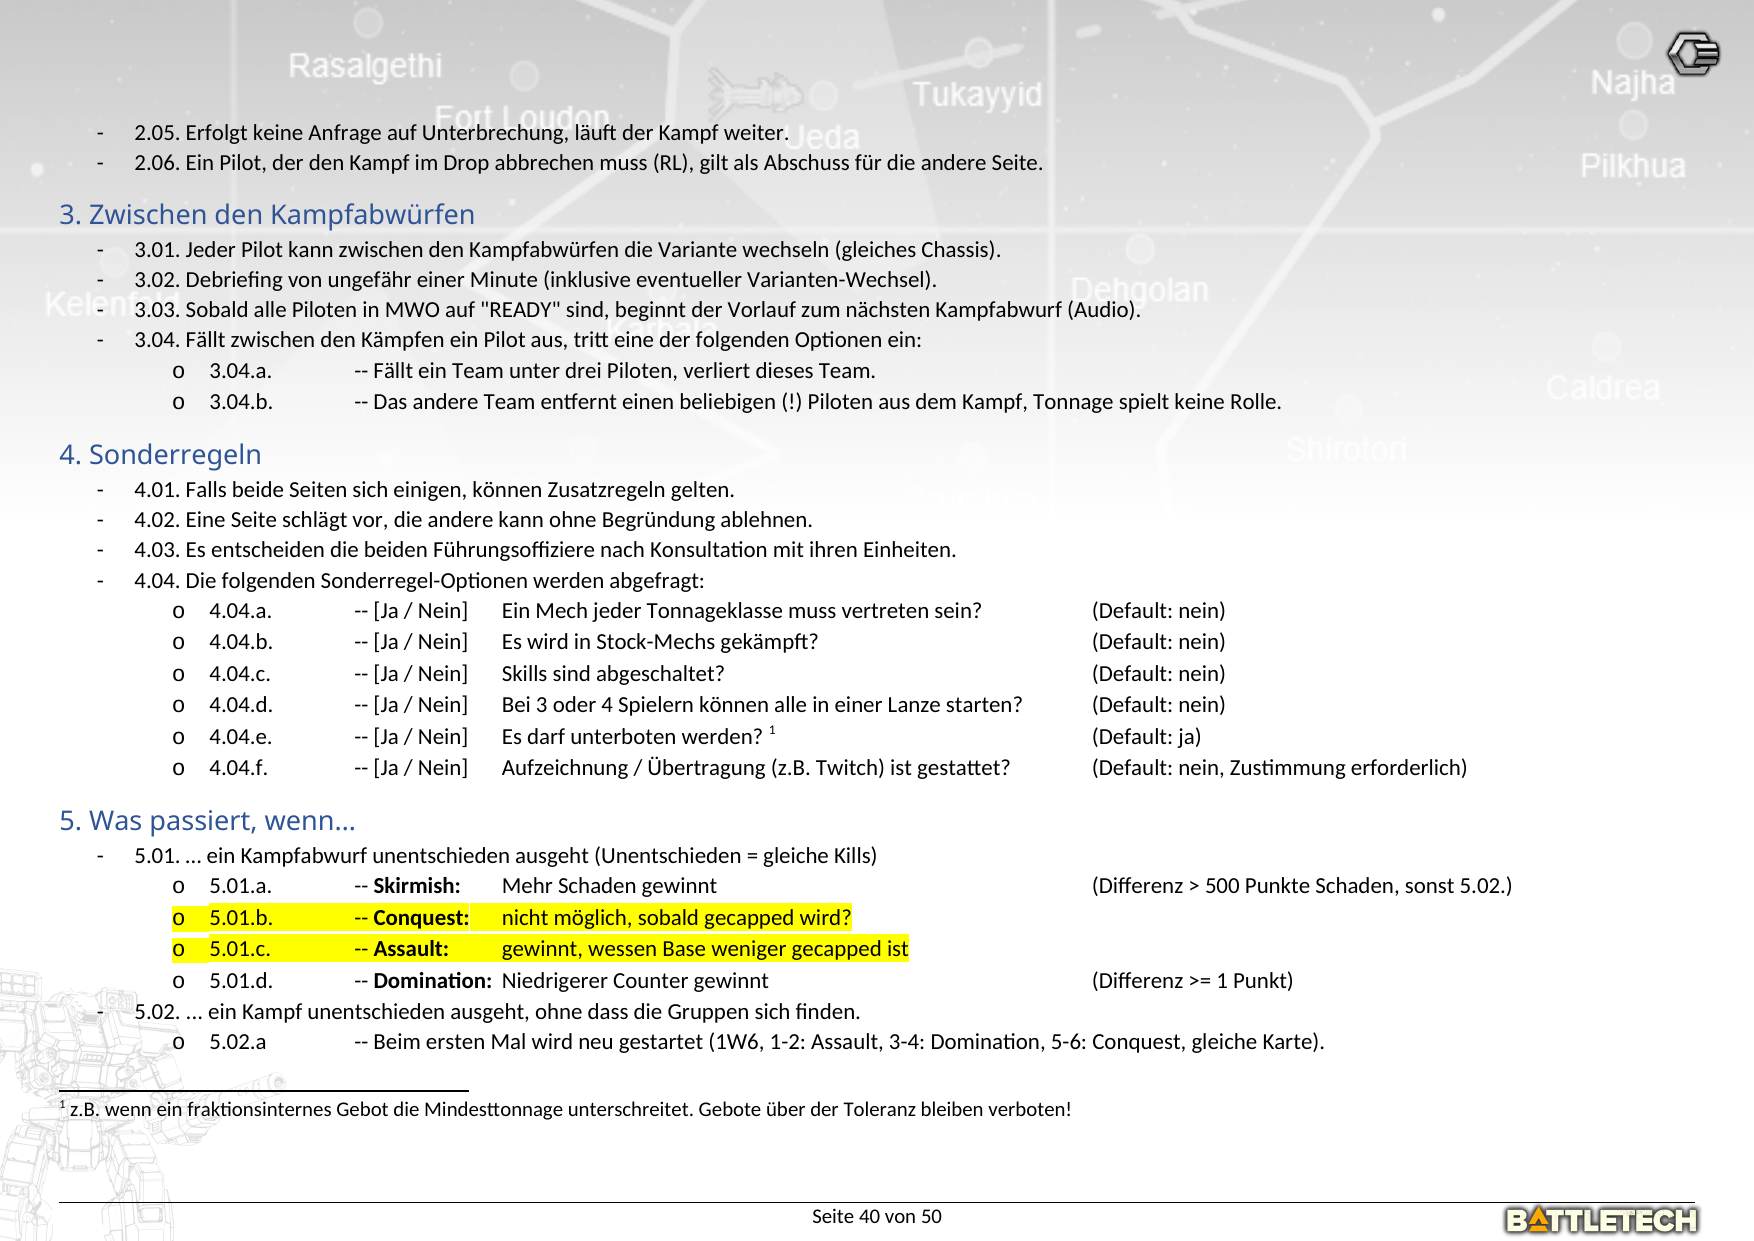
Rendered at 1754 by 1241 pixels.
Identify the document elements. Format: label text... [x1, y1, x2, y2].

list 4.04.e. -- [Ja / Nein] Es darf unterboten werden? (Default: ja) [172, 722, 1695, 751]
list 3.03. Sobald alle Piloten in MWO auf "READY" sind, beginnt der Vorlauf zum nächsten Kampfabwurf (Audio). [97, 295, 1695, 323]
list 5.01.c. -- Assault: gewinnt, wessen Base weniger gecapped ist [209, 934, 1695, 963]
list 4.04.c. -- [Ja / Nein] Skills sind abgeschaltet? (Default: nein) [172, 659, 1695, 688]
list 5.02. ... ein Kampf unentschieden ausgeht, ohne dass die Gruppen sich finden. [97, 997, 1695, 1025]
list 4.02. Eine Seite schlägt vor, die andere kann ohne Begründung ablehnen. [97, 505, 1695, 533]
list 2.06. Ein Pilot, der den Kampf im Drop abbrechen muss (RL), gilt als Abschuss für die andere Seite. [97, 148, 1695, 176]
list 4.04.f. -- [Ja / Nein] Aufzeichnung / Übertragung (z.B. Twitch) ist gestattet? (Default: nein, Zustimmung erforderlich) [172, 753, 1695, 782]
list 4.04.b. -- [Ja / Nein] Es wird in Stock-Mechs gekämpft? (Default: nein) [172, 627, 1695, 657]
list 4.01. Falls beide Seiten sich einigen, können Zusatzregeln gelten. [97, 475, 1695, 503]
list 3.01. Jeder Pilot kann zwischen den Kampfabwürfen die Variante wechseln (gleiches Chassis). [97, 235, 1695, 263]
subtitle 5. Was passiert, wenn… [59, 801, 1695, 838]
picture [0, 0, 1754, 531]
list 5.01.a. -- Skirmish: Mehr Schaden gewinnt (Differenz > 500 Punkte Schaden, sonst 5.02.) [172, 871, 1695, 901]
list 5.01.d. -- Domination: Niedrigerer Counter gewinnt (Differenz >= 1 Punkt) [172, 966, 1695, 995]
list 5.01. … ein Kampfabwurf unentschieden ausgeht (Unentschieden = gleiche Kills) [97, 841, 1695, 869]
list 3.04.a. -- Fällt ein Team unter drei Piloten, verliert dieses Team. [172, 356, 1695, 385]
picture [1493, 1186, 1711, 1241]
list 5.02.a -- Beim ersten Mal wird neu gestartet (1W6, 1-2: Assault, 3-4: Domination, 5-6: Conquest, gleiche Karte). [172, 1027, 1695, 1057]
subtitle 4. Sonderregeln [59, 435, 1695, 472]
list 4.04.d. -- [Ja / Nein] Bei 3 oder 4 Spielern können alle in einer Lanze starten? (Default: nein) [172, 690, 1695, 719]
list 4.03. Es entscheiden die beiden Führungsoffiziere nach Konsultation mit ihren Einheiten. [97, 536, 1695, 564]
list 5.01.b. -- Conquest: nicht möglich, sobald gecapped wird? [209, 903, 1695, 932]
list 3.02. Debriefing von ungefähr einer Minute (inklusive eventueller Varianten-Wechsel). [97, 265, 1695, 293]
subtitle 3. Zwischen den Kampfabwürfen [59, 195, 1695, 232]
list 3.04. Fällt zwischen den Kämpfen ein Pilot aus, tritt eine der folgenden Optionen ein: [97, 326, 1695, 354]
list 2.05. Erfolgt keine Anfrage auf Unterbrechung, läuft der Kampf weiter. [97, 118, 1695, 146]
list 3.04.b. -- Das andere Team entfernt einen beliebigen (!) Piloten aus dem Kampf, Tonnage spielt keine Rolle. [172, 387, 1695, 416]
list 4.04. Die folgenden Sonderregel-Optionen werden abgefragt: [97, 566, 1695, 594]
list 4.04.a. -- [Ja / Nein] Ein Mech jeder Tonnageklasse muss vertreten sein? (Default: nein) [172, 596, 1695, 625]
